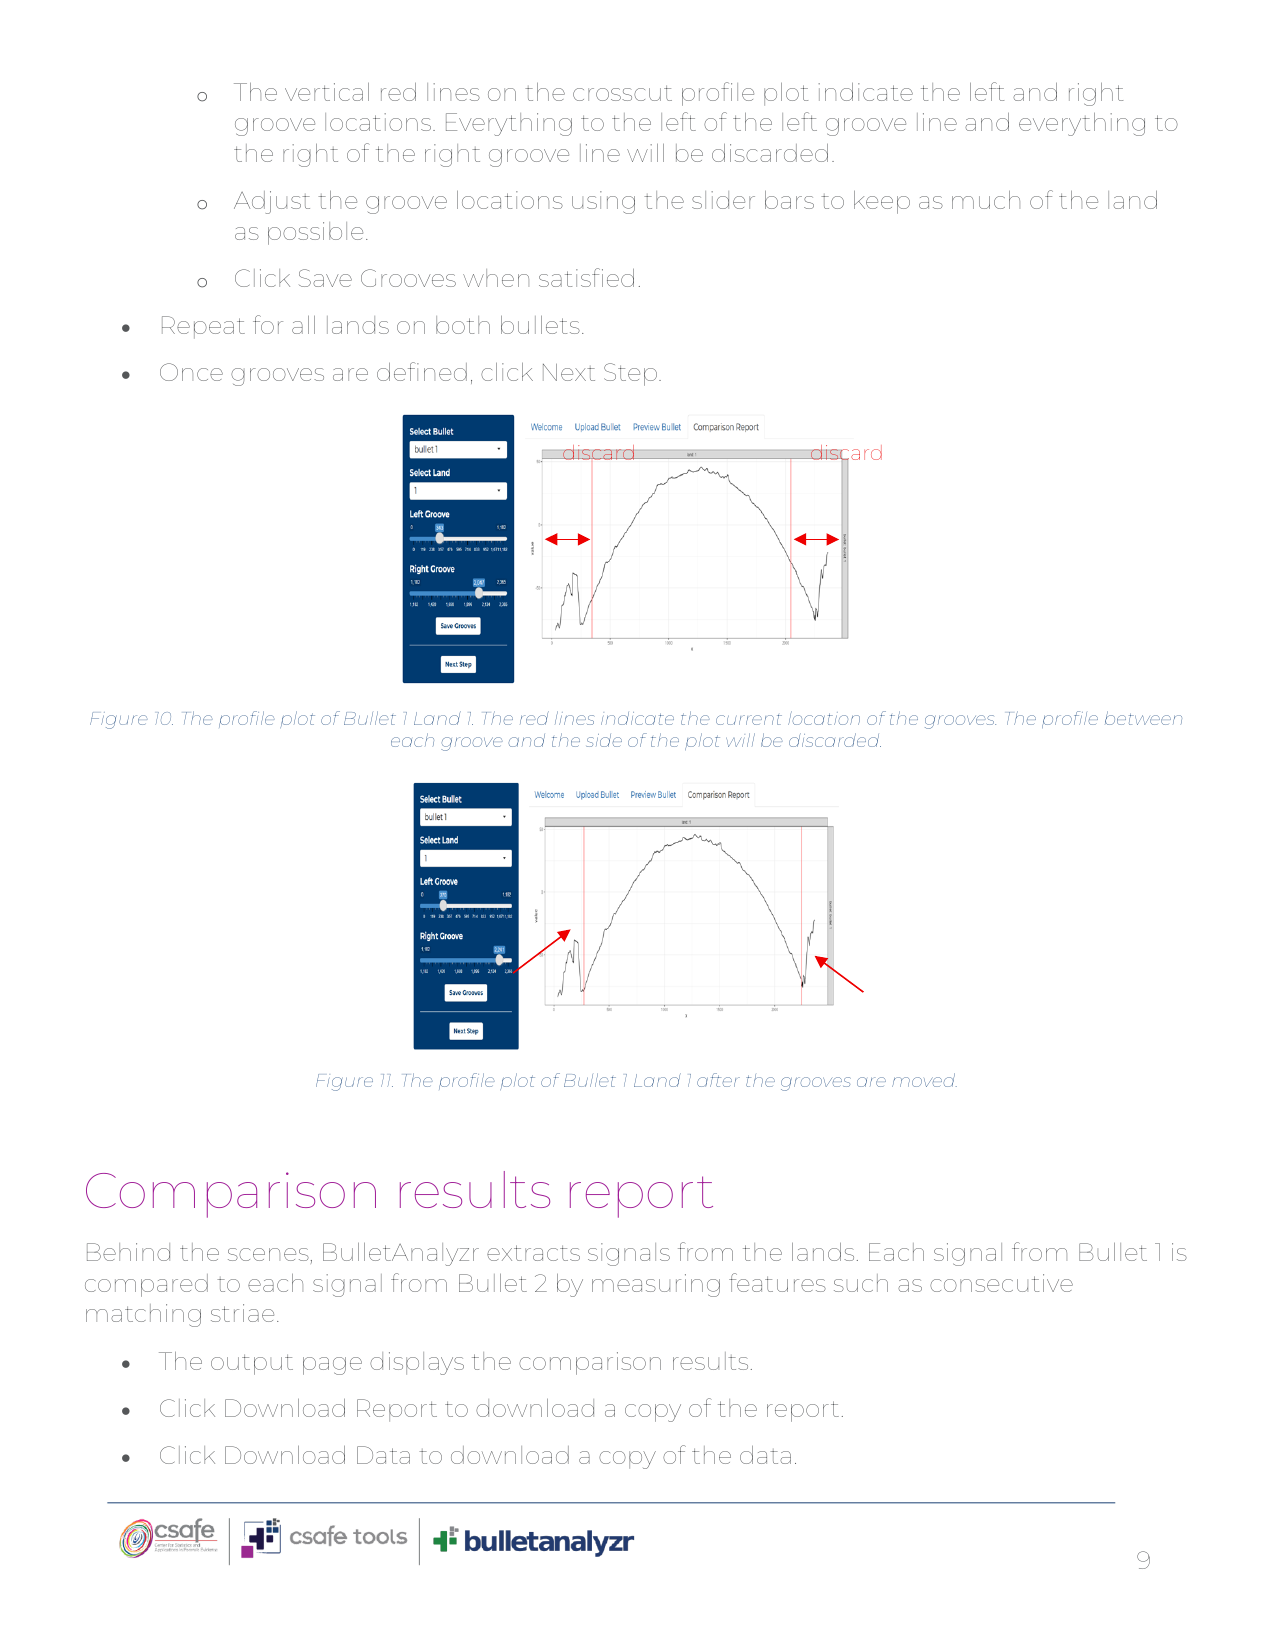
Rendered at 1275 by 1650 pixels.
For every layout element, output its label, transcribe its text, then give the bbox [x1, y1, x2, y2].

list The vertical red lines on the crosscut profile plot indicate the left and right groove locations. Everything to the left of the left groove line and everything to the right of the right groove line will be discarded. [196, 77, 1192, 169]
text Behind the scenes, BulletAnalyzr extracts signals from the lands. Each signal from Bullet 1 is compared to each signal from Bullet 2 by measuring features such as consecutive matching striae. [83, 1238, 1192, 1329]
list Click Download Report to download a copy of the report. [121, 1393, 1192, 1423]
subtitle Comparison results report [83, 1160, 1192, 1221]
text Figure 11. The profile plot of Bullet 1 Land 1 after the grooves are moved. [83, 1069, 1192, 1092]
list Adjust the groove locations using the slider bars to keep as much of the land as possible. [196, 185, 1192, 246]
picture [400, 404, 875, 690]
list Once grooves are defined, click Next Step. [121, 357, 1192, 388]
text Figure 10. The profile plot of Bullet 1 Land 1. The red lines indicate the current location of the grooves. The profile between each groove and the side of the plot will be discarded. [83, 707, 1192, 752]
picture [83, 1479, 1137, 1570]
list Repeat for all lands on both bullets. [121, 310, 1192, 341]
list Click Save Grooves when satisfied. [196, 263, 1192, 293]
picture [408, 773, 864, 1052]
list The output page displays the comparison results. [121, 1346, 1192, 1376]
list Click Download Data to download a copy of the data. [121, 1440, 1192, 1471]
